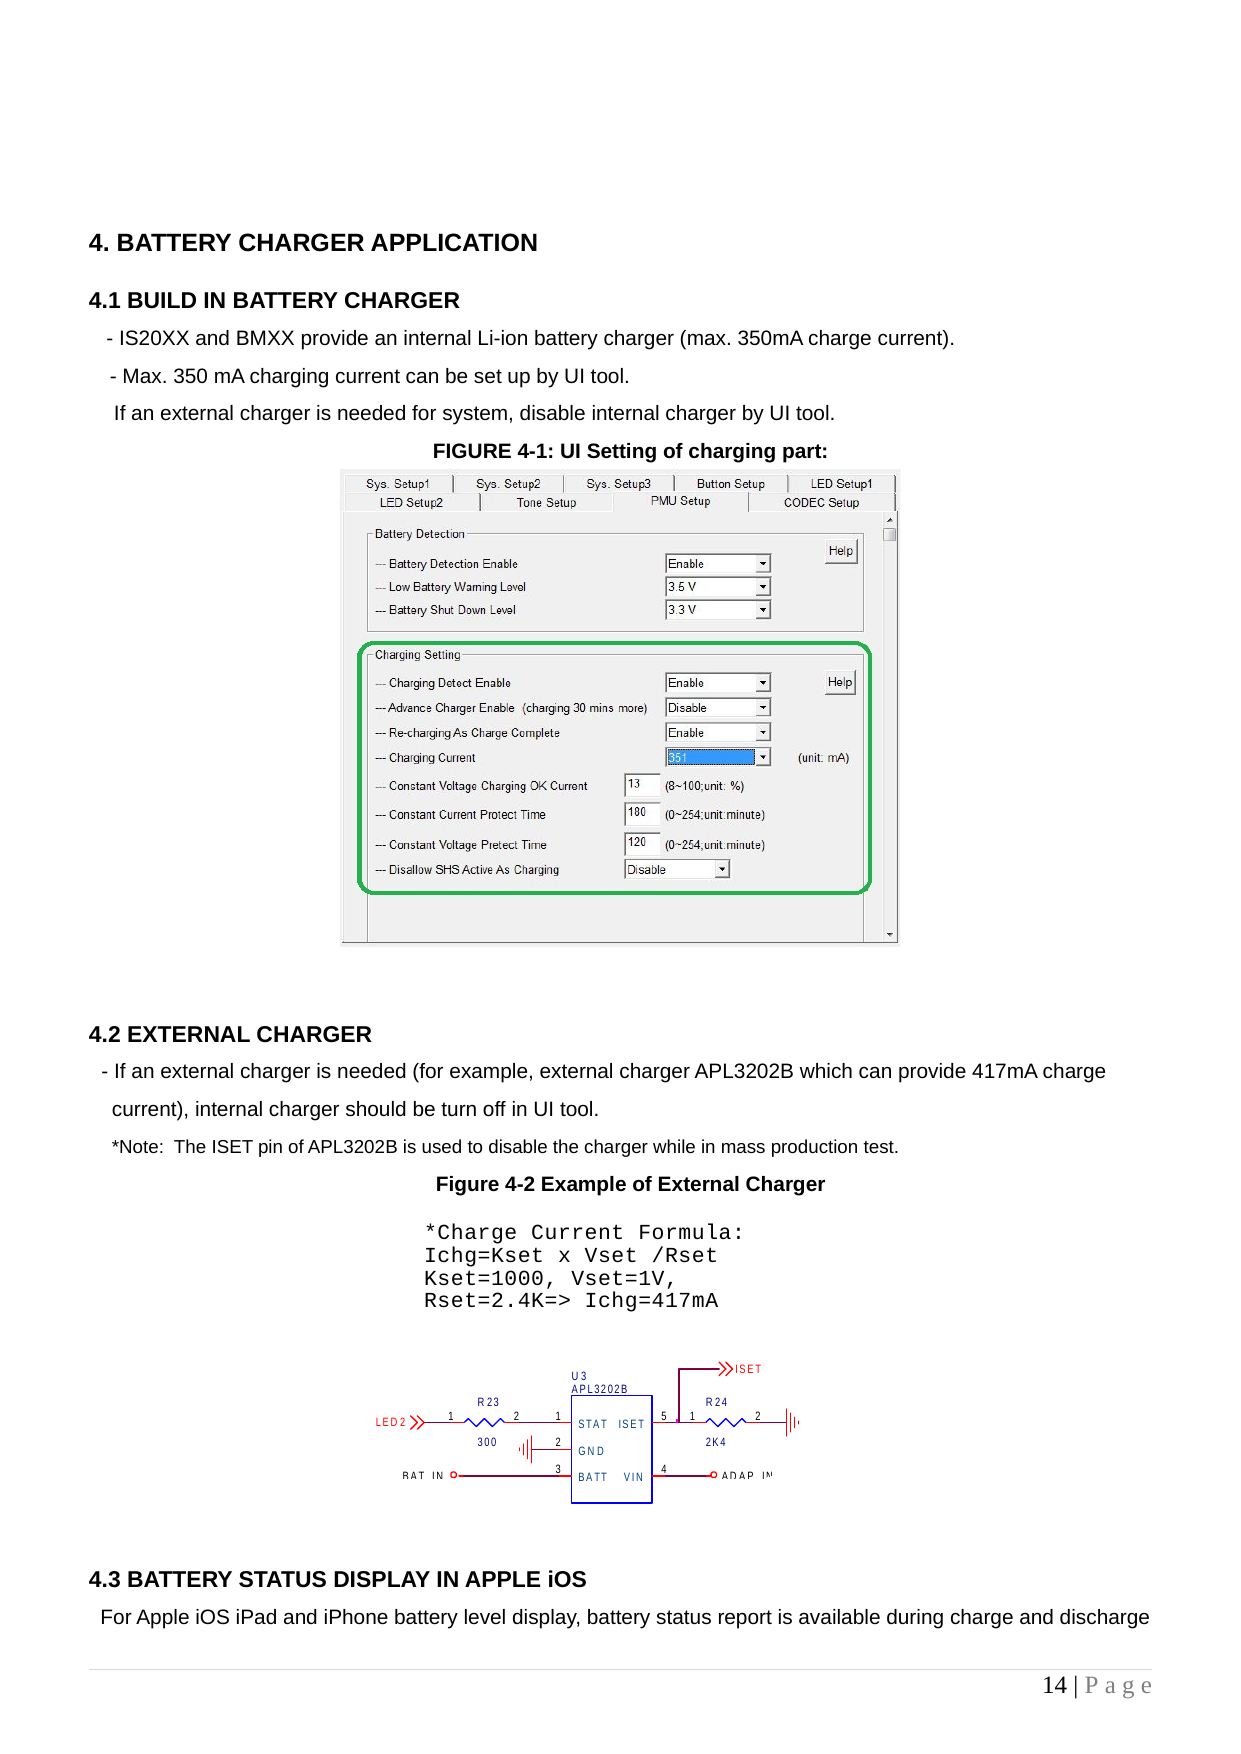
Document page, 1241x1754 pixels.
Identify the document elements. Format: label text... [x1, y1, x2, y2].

text - If an external charger is needed (for example, external charger APL3202B which can provide 417mA charge current), internal charger should be turn off in UI tool. *Note: The ISET pin of APL3202B is used to disable the charger while in mass production test. [101, 1052, 1152, 1165]
subtitle 4.1 BUILD IN BATTERY CHARGER [89, 282, 1152, 319]
subtitle 4.3 BATTERY STATUS DISPLAY IN APPLE iOS [89, 1561, 1152, 1598]
text Figure 4-2 Example of External Charger [89, 1165, 1152, 1202]
subtitle 4. BATTERY CHARGER APPLICATION [89, 223, 1152, 261]
subtitle 4.2 EXTERNAL CHARGER [89, 1015, 1152, 1052]
text If an external charger is needed for system, disable internal charger by UI tool. [114, 394, 1152, 432]
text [89, 1598, 1152, 1636]
picture [339, 469, 901, 947]
text - IS20XX and BMXX provide an internal Li-ion battery charger (max. 350mA charge current). [106, 319, 1152, 357]
text - Max. 350 mA charging current can be set up by UI tool. [89, 357, 1152, 394]
text FIGURE 4-1: UI Setting of charging part: [89, 432, 1152, 469]
